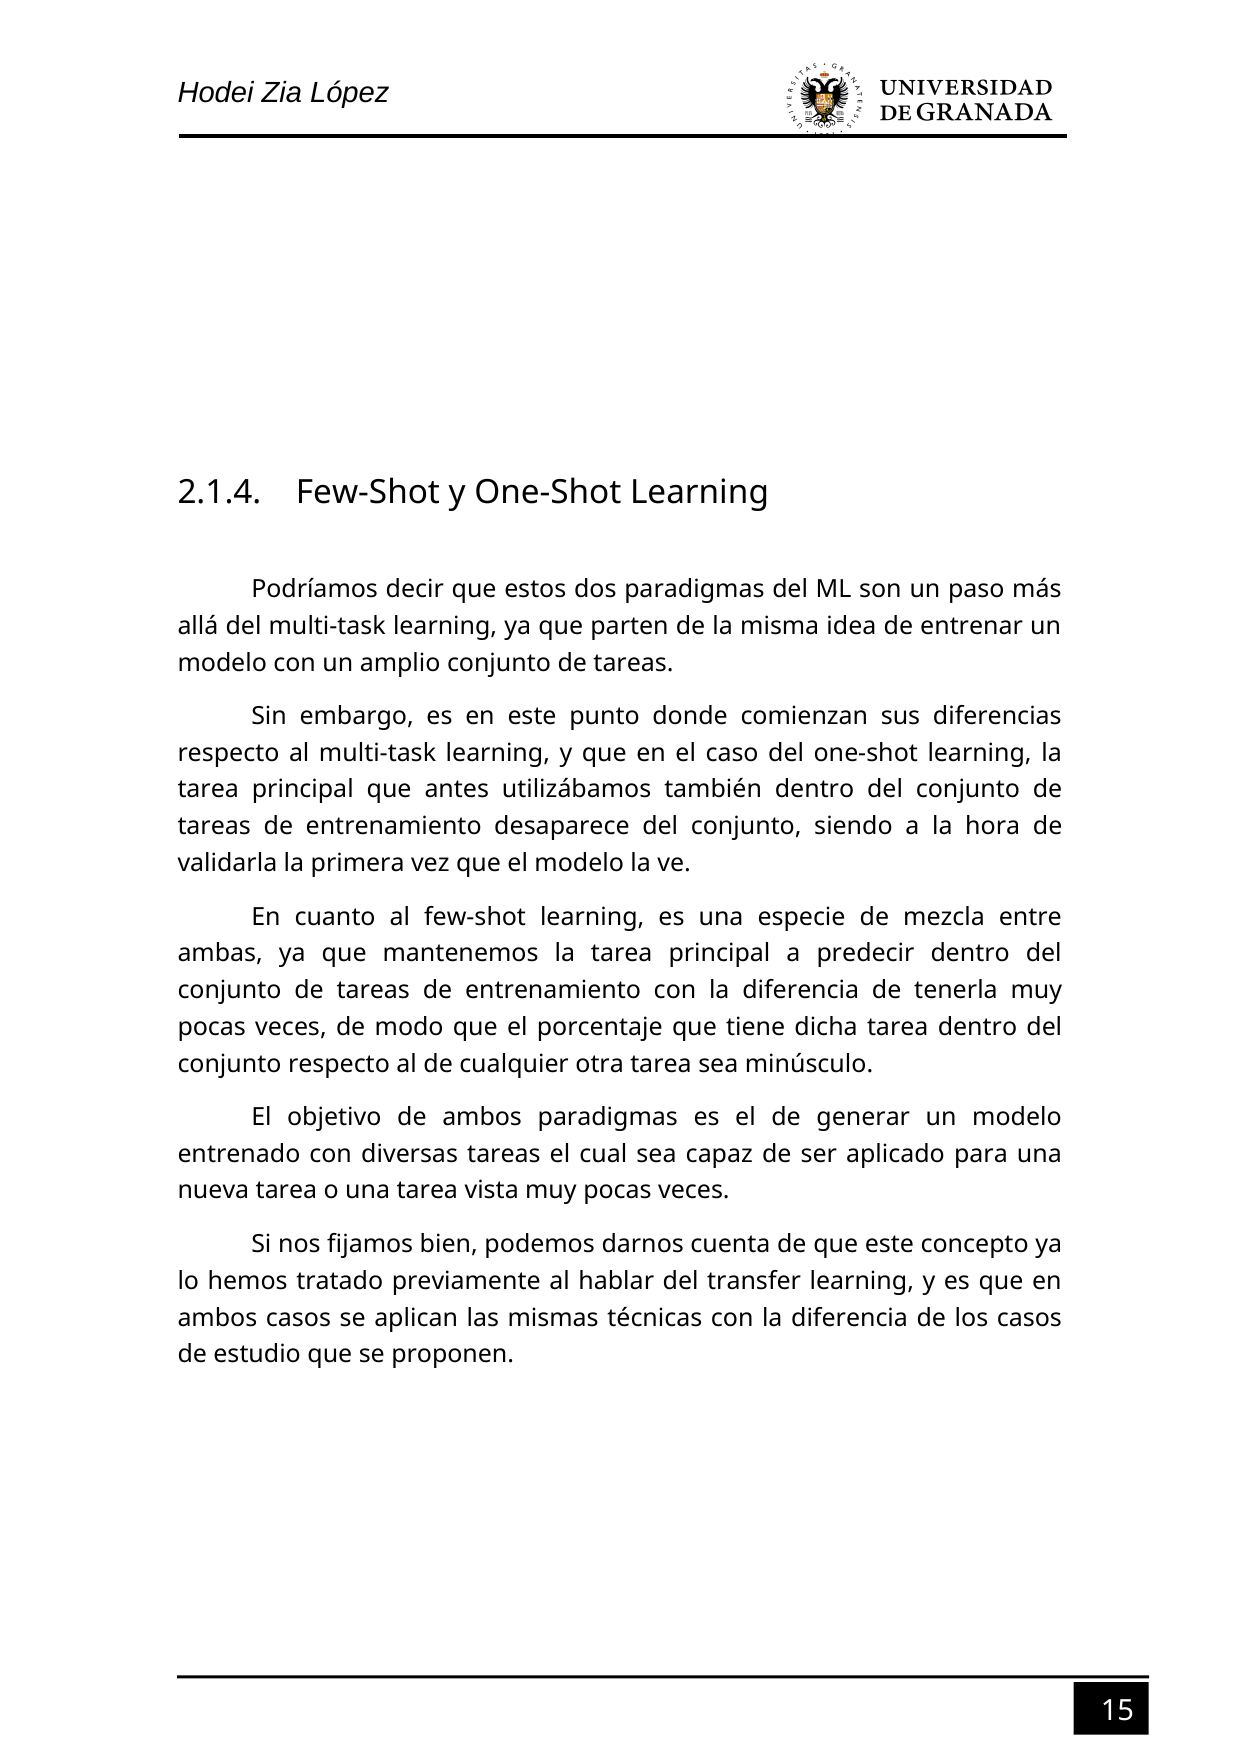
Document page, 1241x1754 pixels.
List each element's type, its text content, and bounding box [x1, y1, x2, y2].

subtitle 2.1.4. Few-Shot y One-Shot Learning [177, 468, 1063, 514]
picture [777, 56, 1059, 144]
text Si nos fijamos bien, podemos darnos cuenta de que este concepto ya lo hemos tratado previamente al hablar del transfer learning, y es que en ambos casos se aplican las mismas técnicas con la diferencia de los casos de estudio que se proponen. [177, 1226, 1063, 1370]
text En cuanto al few-shot learning, es una especie de mezcla entre ambas, ya que mantenemos la tarea principal a predecir dentro del conjunto de tareas de entrenamiento con la diferencia de tenerla muy pocas veces, de modo que el porcentaje que tiene dicha tarea dentro del conjunto respecto al de cualquier otra tarea sea minúsculo. [177, 898, 1063, 1079]
text Podríamos decir que estos dos paradigmas del ML son un paso más allá del multi-task learning, ya que parten de la misma idea de entrenar un modelo con un amplio conjunto de tareas. [177, 571, 1063, 678]
text El objetivo de ambos paradigmas es el de generar un modelo entrenado con diversas tareas el cual sea capaz de ser aplicado para una nueva tarea o una tarea vista muy pocas veces. [177, 1099, 1063, 1206]
text Sin embargo, es en este punto donde comienzan sus diferencias respecto al multi-task learning, y que en el caso del one-shot learning, la tarea principal que antes utilizábamos también dentro del conjunto de tareas de entrenamiento desaparece del conjunto, siendo a la hora de validarla la primera vez que el modelo la ve. [177, 698, 1063, 879]
